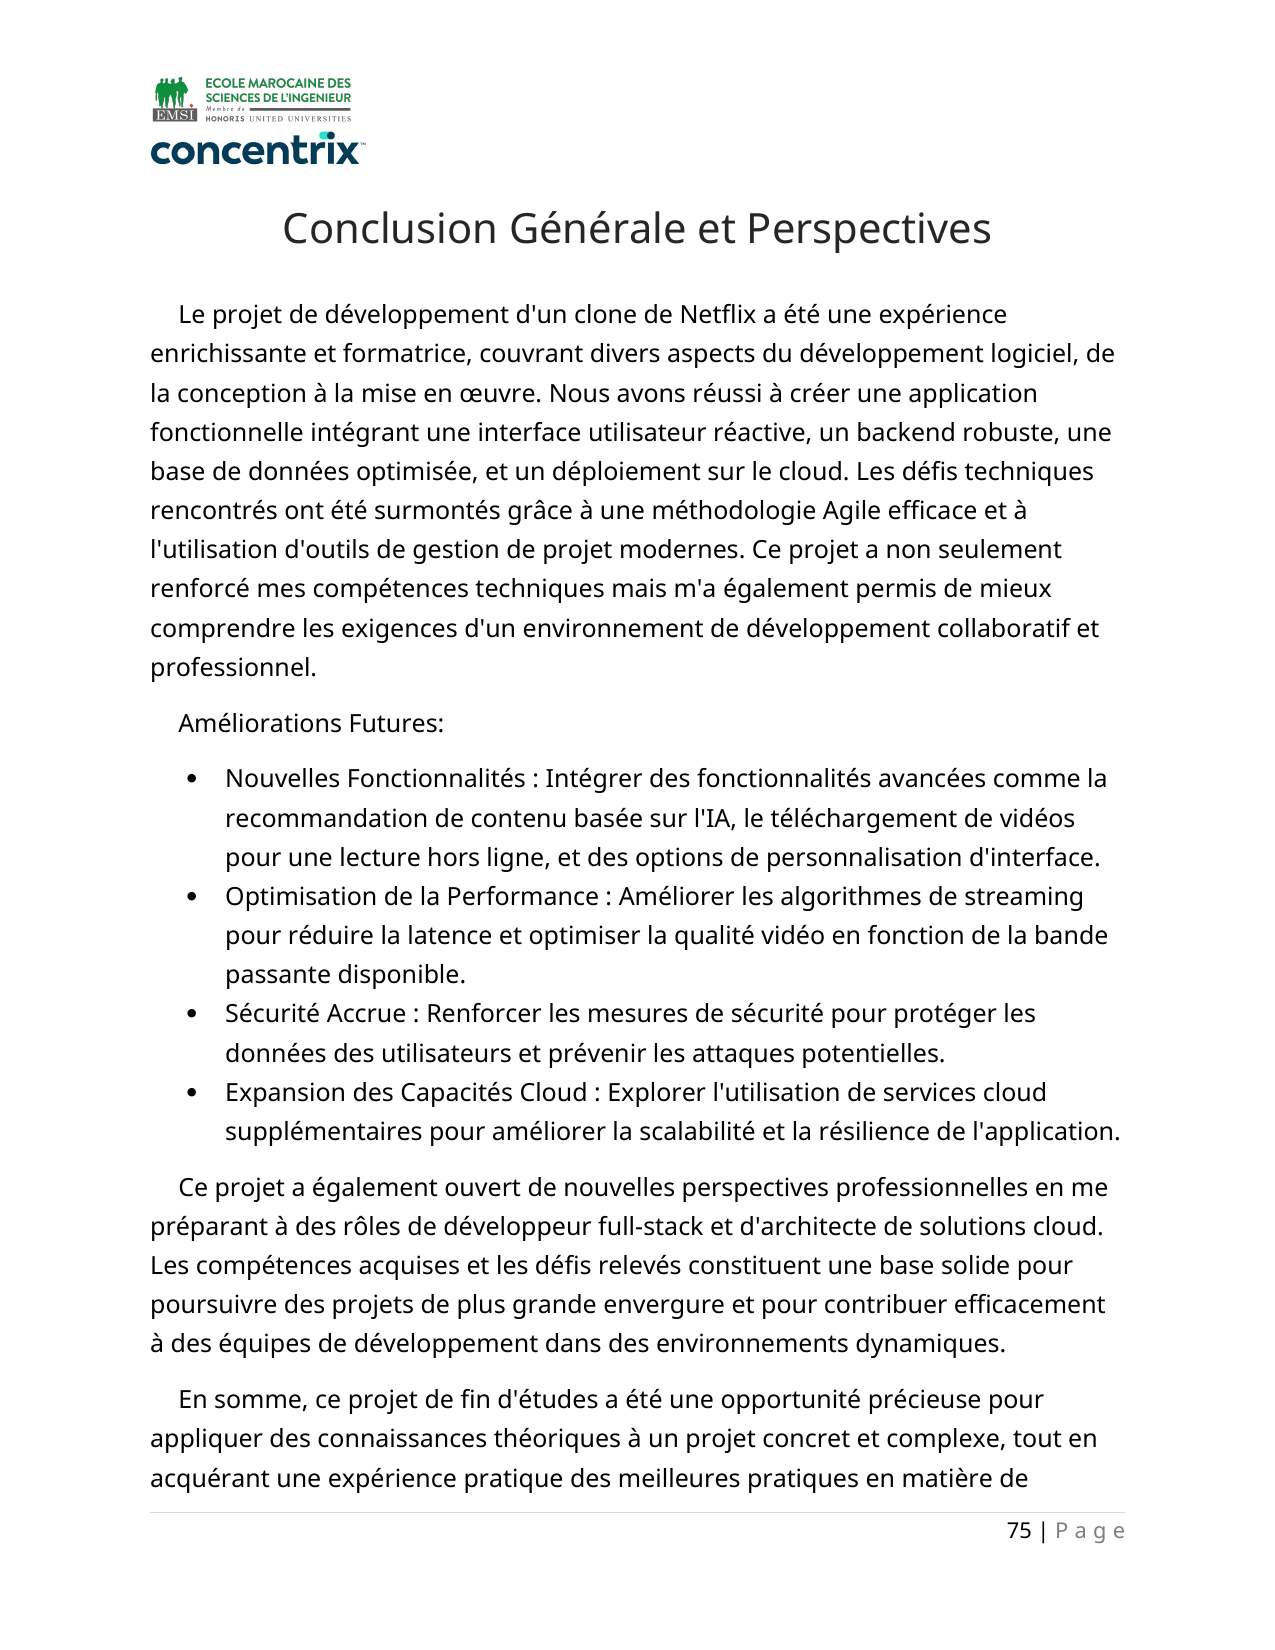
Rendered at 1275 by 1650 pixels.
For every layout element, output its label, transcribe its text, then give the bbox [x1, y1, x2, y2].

text Améliorations Futures: [150, 705, 1125, 739]
list Nouvelles Fonctionnalités : Intégrer des fonctionnalités avancées comme la recommandation de contenu basée sur l'IA, le téléchargement de vidéos pour une lecture hors ligne, et des options de personnalisation d'interface. [187, 761, 1125, 873]
list Sécurité Accrue : Renforcer les mesures de sécurité pour protéger les données des utilisateurs et prévenir les attaques potentielles. [187, 996, 1125, 1069]
list Expansion des Capacités Cloud : Explorer l'utilisation de services cloud supplémentaires pour améliorer la scalabilité et la résilience de l'application. [187, 1074, 1125, 1148]
text Le projet de développement d'un clone de Netflix a été une expérience enrichissante et formatrice, couvrant divers aspects du développement logiciel, de la conception à la mise en œuvre. Nous avons réussi à créer une application fonctionnelle intégrant une interface utilisateur réactive, un backend robuste, une base de données optimisée, et un déploiement sur le cloud. Les défis techniques rencontrés ont été surmontés grâce à une méthodologie Agile efficace et à l'utilisation d'outils de gestion de projet modernes. Ce projet a non seulement renforcé mes compétences techniques mais m'a également permis de mieux comprendre les exigences d'un environnement de développement collaboratif et professionnel. [150, 297, 1125, 683]
subtitle Conclusion Générale et Perspectives [150, 199, 1125, 256]
text Ce projet a également ouvert de nouvelles perspectives professionnelles en me préparant à des rôles de développeur full-stack et d'architecte de solutions cloud. Les compétences acquises et les défis relevés constituent une base solide pour poursuivre des projets de plus grande envergure et pour contribuer efficacement à des équipes de développement dans des environnements dynamiques. [150, 1169, 1125, 1360]
picture [150, 75, 368, 170]
list Optimisation de la Performance : Améliorer les algorithmes de streaming pour réduire la latence et optimiser la qualité vidéo en fonction de la bande passante disponible. [187, 879, 1125, 991]
